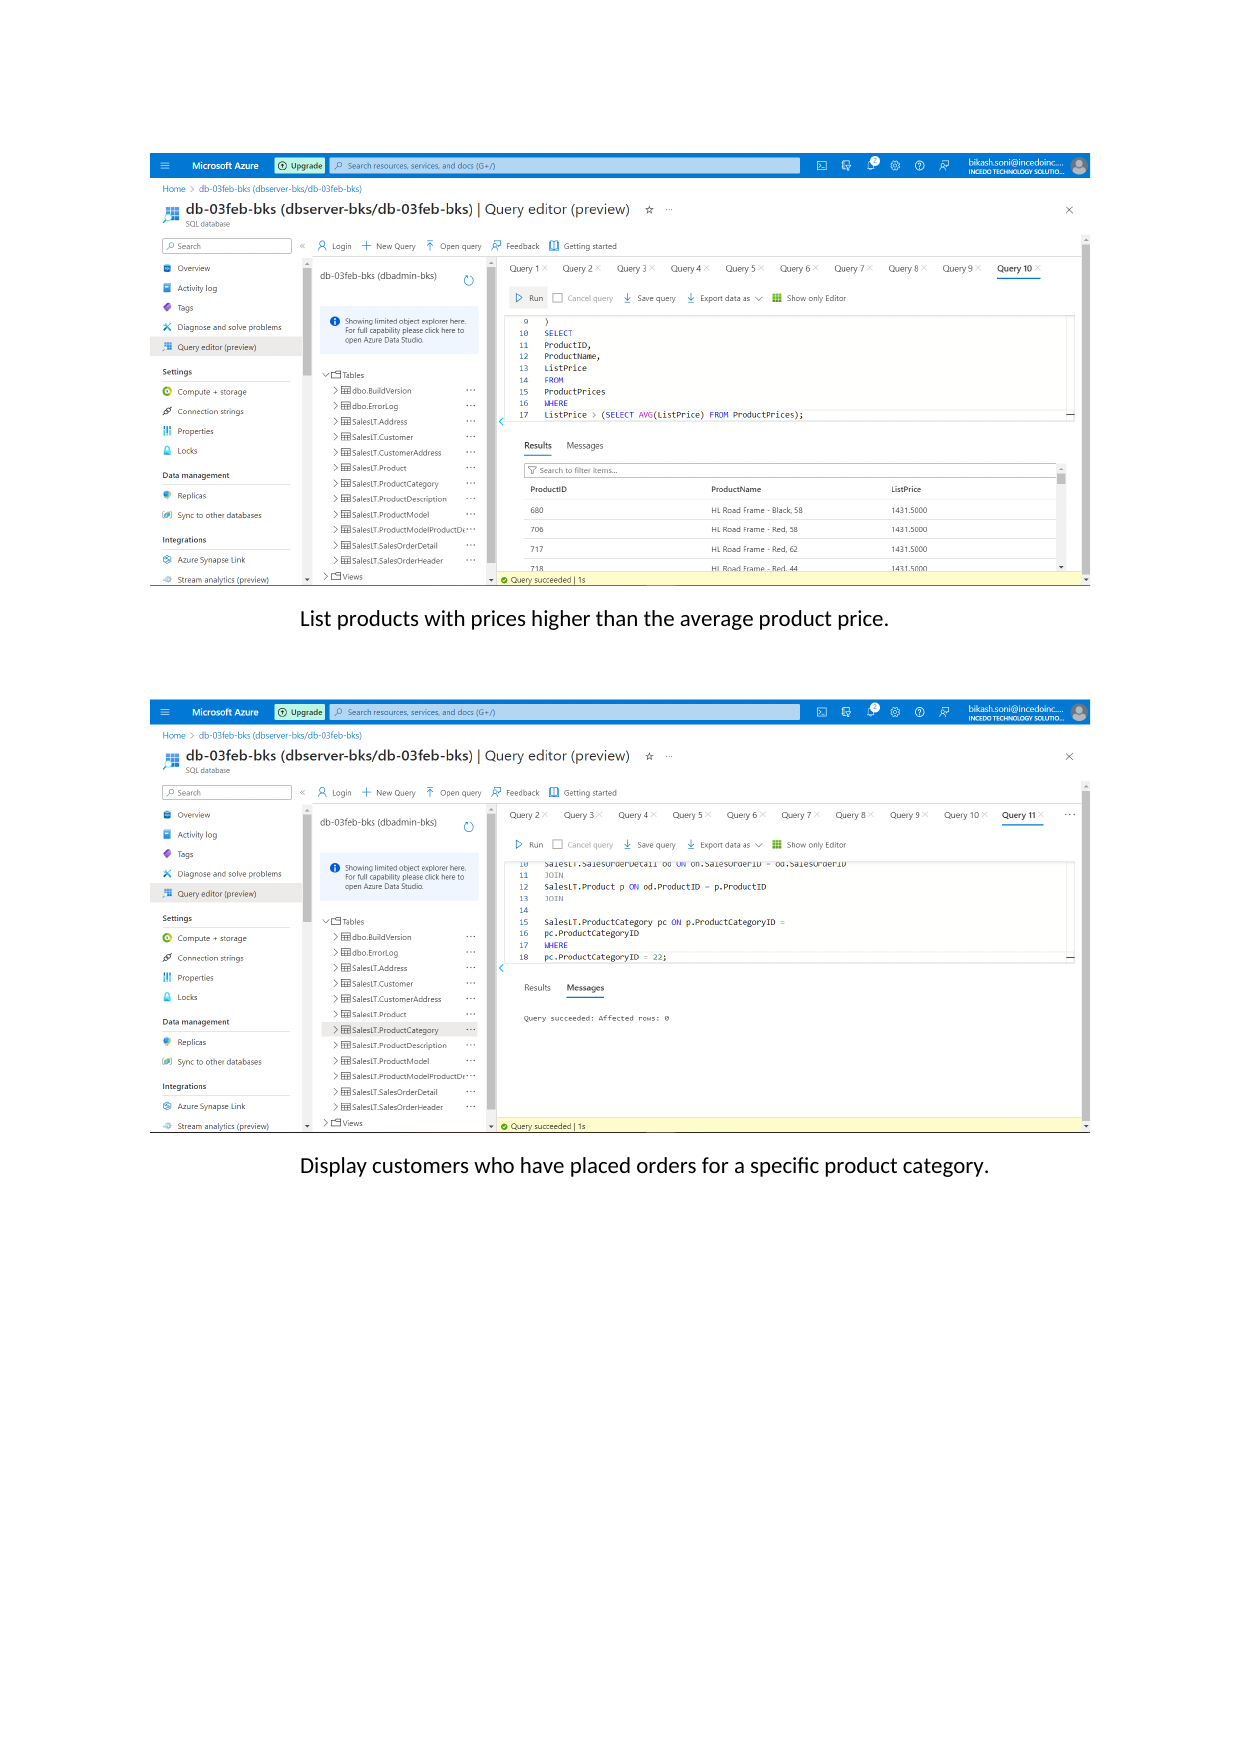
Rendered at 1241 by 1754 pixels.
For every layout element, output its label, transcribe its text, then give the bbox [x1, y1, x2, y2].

text Display customers who have placed orders for a specific product category. [225, 1151, 1090, 1179]
picture [150, 697, 1091, 1133]
picture [150, 150, 1091, 586]
text List products with prices higher than the average product price. [225, 604, 1090, 632]
